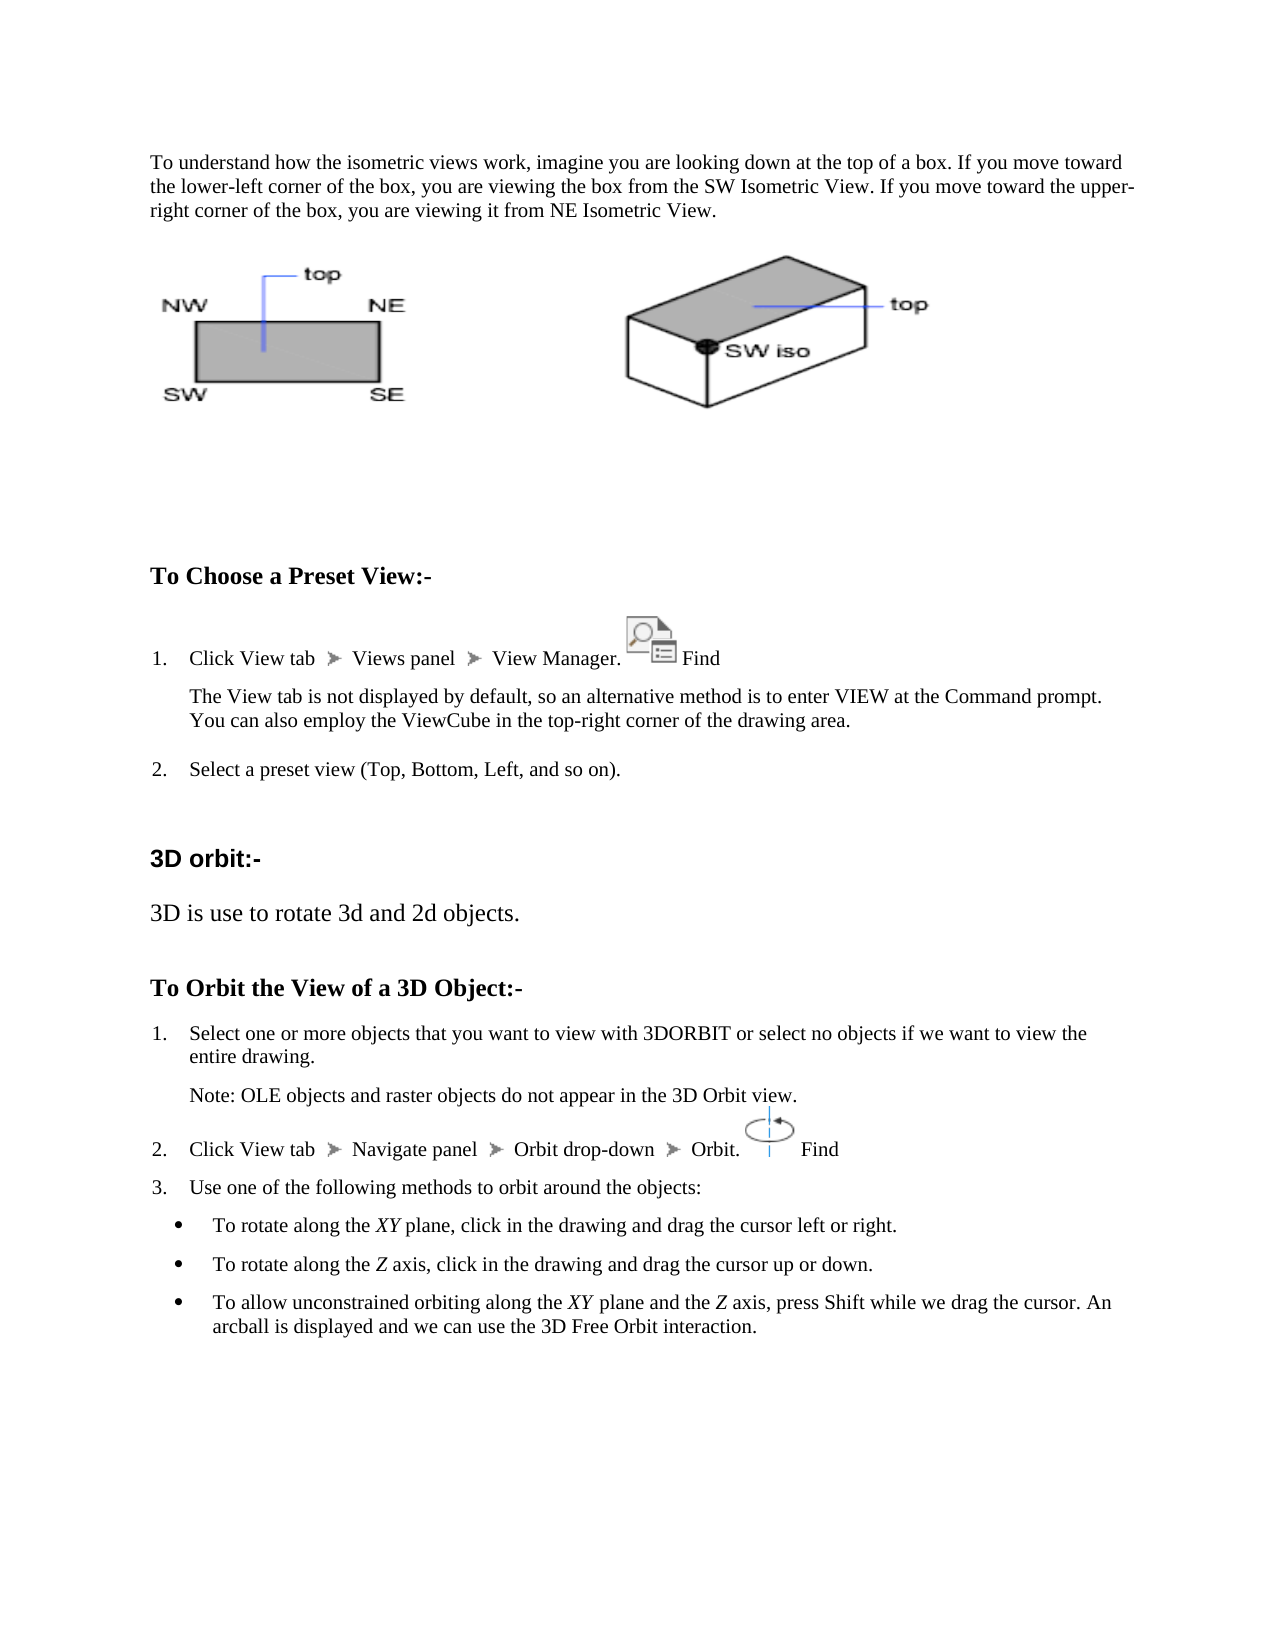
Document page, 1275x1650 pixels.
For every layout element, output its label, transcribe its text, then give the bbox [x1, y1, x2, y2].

text 3D orbit:- [150, 844, 1137, 873]
picture [150, 247, 938, 415]
list Click View tab Navigate panel Orbit drop-down Orbit. Find [152, 1107, 1137, 1161]
text To Orbit the View of a 3D Object:- [150, 958, 1137, 1002]
list Use one of the following methods to orbit around the objects: [152, 1175, 1137, 1199]
text 3D is use to rotate 3d and 2d objects. [150, 898, 1137, 927]
picture [320, 648, 347, 666]
picture [659, 1139, 686, 1157]
picture [626, 615, 677, 666]
list To allow unconstrained orbiting along the XY plane and the Z axis, press Shift while we drag the cursor. An arcball is displayed and we can use the 3D Free Orbit interaction. [175, 1290, 1137, 1338]
list To rotate along the XY plane, click in the drawing and drag the cursor left or right. [175, 1213, 1137, 1237]
list Click View tab Views panel View Manager. Find [152, 615, 1137, 670]
list To rotate along the Z axis, click in the drawing and drag the cursor up or down. [175, 1252, 1137, 1276]
text Note: OLE objects and raster objects do not appear in the 3D Orbit view. [189, 1083, 1137, 1107]
picture [460, 648, 487, 666]
list Select one or more objects that you want to view with 3DORBIT or select no objects if we want to view the entire drawing. [152, 1020, 1137, 1068]
text To Choose a Preset View:- [150, 561, 1137, 590]
picture [320, 1139, 347, 1157]
list Select a preset view (Top, Bottom, Left, and so on). [152, 757, 1137, 781]
text To understand how the isometric views work, imagine you are looking down at the top of a box. If you move toward the lower-left corner of the box, you are viewing the box from the SW Isometric View. If you move toward the upper-right corner of the box, you are viewing it from NE Isometric View. [150, 150, 1137, 222]
picture [482, 1139, 509, 1157]
text The View tab is not displayed by default, so an alternative method is to enter VIEW at the Command prompt. You can also employ the ViewCube in the top-right corner of the drawing area. [189, 684, 1137, 732]
picture [745, 1106, 796, 1157]
